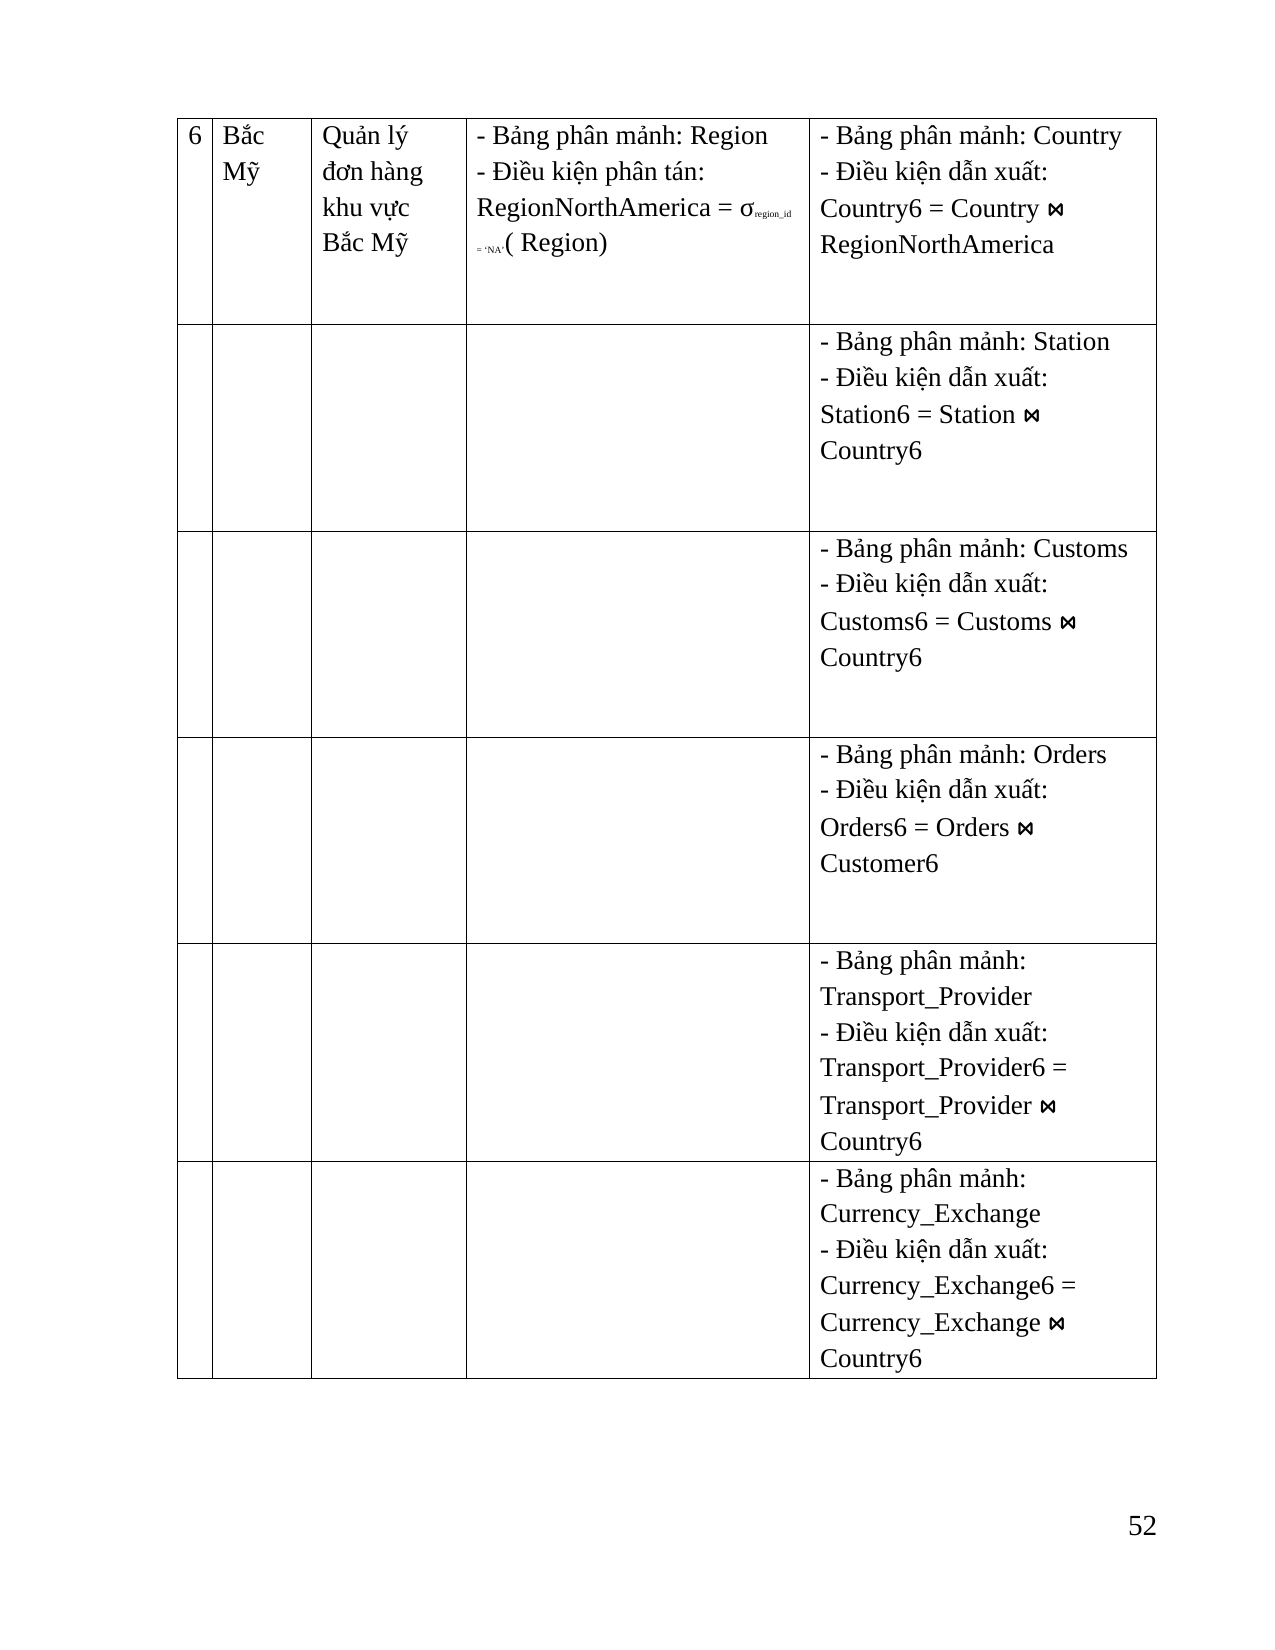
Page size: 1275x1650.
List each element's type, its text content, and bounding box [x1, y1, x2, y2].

table_cell [178, 738, 212, 943]
table_cell [213, 325, 311, 531]
table_cell Quản lý đơn hàng khu vực Bắc Mỹ [312, 119, 466, 324]
table_cell [467, 325, 809, 531]
table_cell [312, 532, 466, 737]
table_cell [178, 1162, 212, 1378]
table_cell [312, 738, 466, 943]
table_cell [467, 944, 809, 1161]
table_cell Bắc Mỹ [213, 119, 311, 324]
table_cell [467, 532, 809, 737]
table_cell - Bảng phân mảnh: Orders - Điều kiện dẫn xuất: Orders6 = Orders ⋈ Customer6 [810, 738, 1156, 943]
table_cell 6 [178, 119, 212, 324]
table_cell [312, 1162, 466, 1378]
table_cell [312, 944, 466, 1161]
table_cell [467, 1162, 809, 1378]
table_cell - Bảng phân mảnh: Region - Điều kiện phân tán: RegionNorthAmerica = σregion_id = ‘NA’( Region) [467, 119, 809, 324]
table_cell [178, 325, 212, 531]
table_cell - Bảng phân mảnh: Customs - Điều kiện dẫn xuất: Customs6 = Customs ⋈ Country6 [810, 532, 1156, 737]
table_cell [467, 738, 809, 943]
table_cell - Bảng phân mảnh: Currency_Exchange - Điều kiện dẫn xuất: Currency_Exchange6 = Currency_Exchange ⋈ Country6 [810, 1162, 1156, 1378]
table_cell [178, 532, 212, 737]
table_cell [213, 532, 311, 737]
table_cell [213, 1162, 311, 1378]
table_cell - Bảng phân mảnh: Country - Điều kiện dẫn xuất: Country6 = Country ⋈ RegionNorthAmerica [810, 119, 1156, 324]
table_cell [213, 738, 311, 943]
table_cell - Bảng phân mảnh: Transport_Provider - Điều kiện dẫn xuất: Transport_Provider6 = Transport_Provider ⋈ Country6 [810, 944, 1156, 1161]
table_cell [213, 944, 311, 1161]
table_cell [178, 944, 212, 1161]
table_cell - Bảng phân mảnh: Station - Điều kiện dẫn xuất: Station6 = Station ⋈ Country6 [810, 325, 1156, 531]
table_cell [312, 325, 466, 531]
